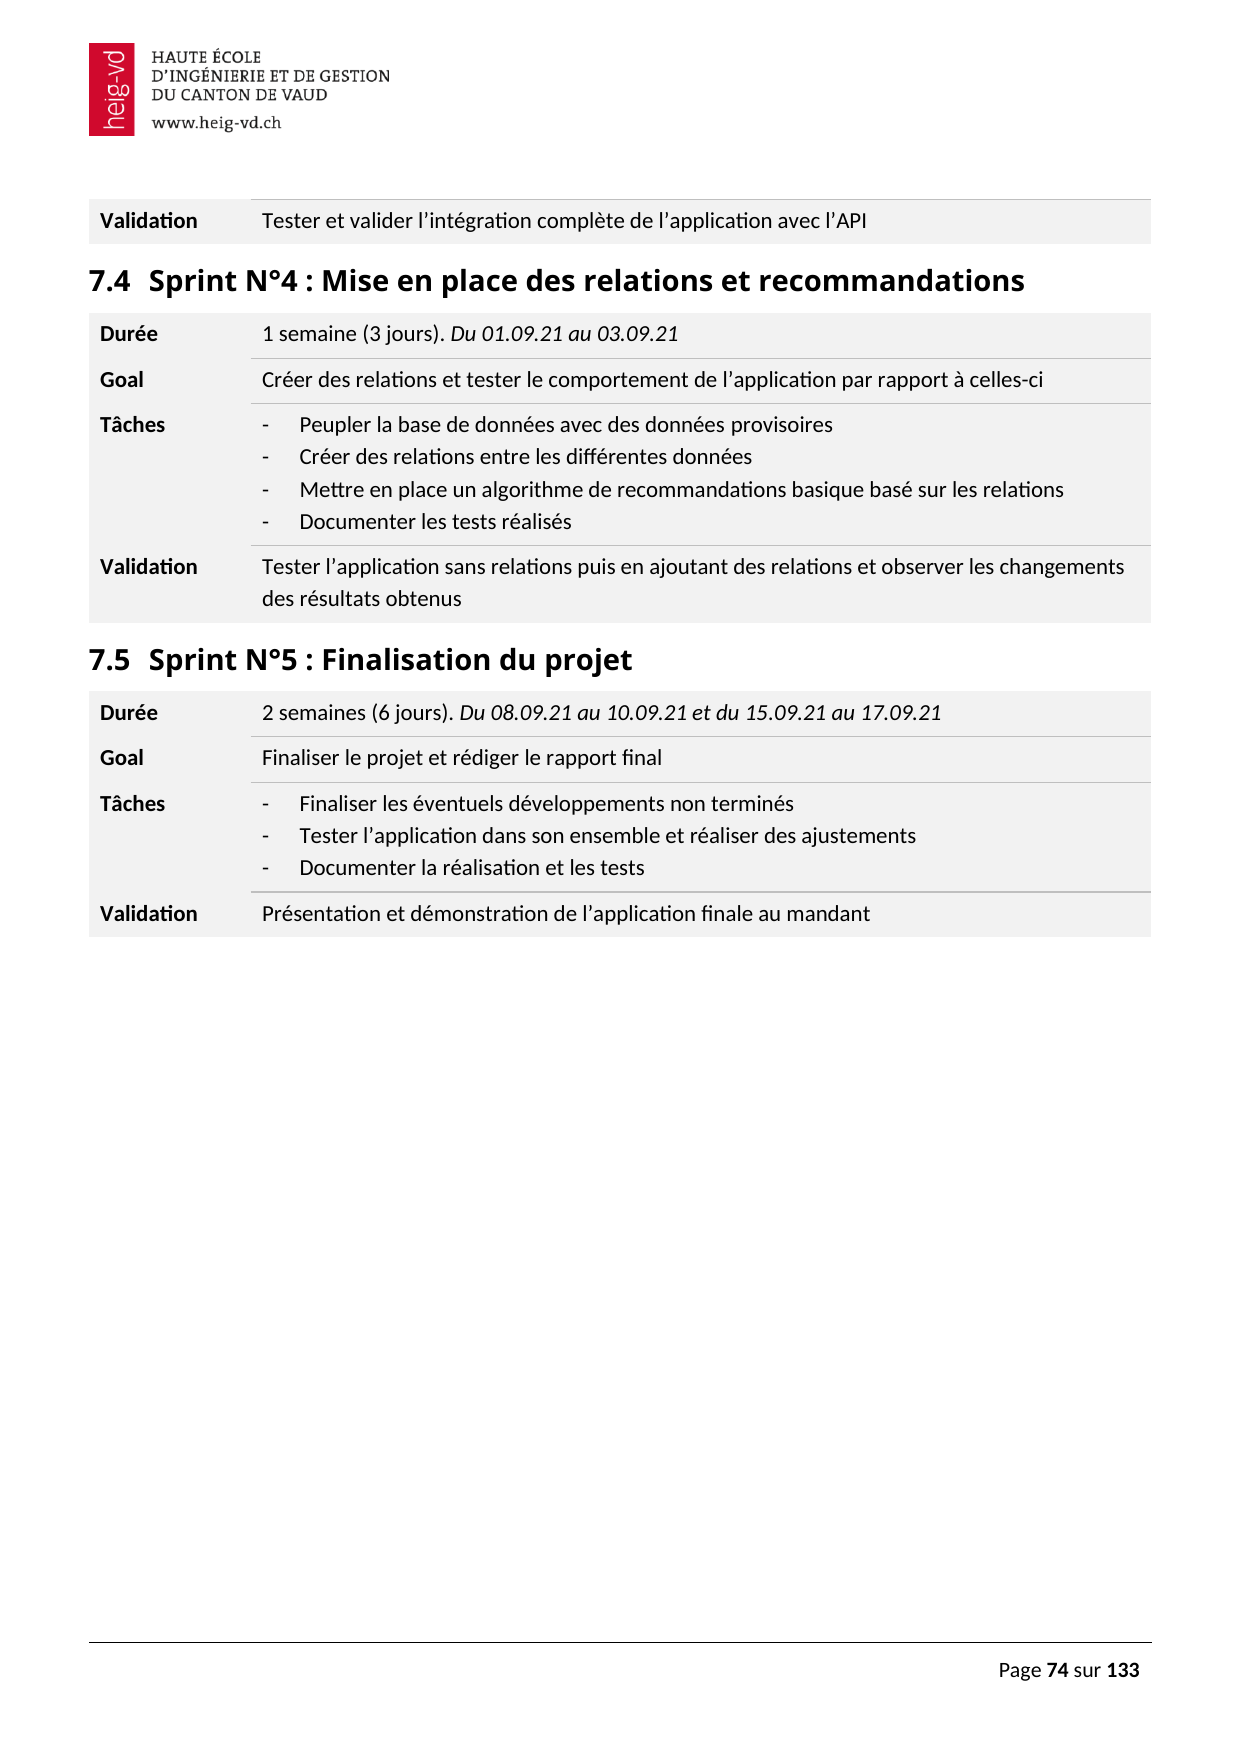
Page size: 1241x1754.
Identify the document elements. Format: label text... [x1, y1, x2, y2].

table_cell Tâches [89, 782, 251, 891]
table_header Durée [89, 313, 251, 358]
table_cell Validation [89, 199, 251, 244]
table_header 2 semaines (6 jours). Du 08.09.21 au 10.09.21 et du 15.09.21 au 17.09.21 [251, 691, 1151, 736]
table_cell Goal [89, 358, 251, 403]
table_cell Tâches [89, 403, 251, 545]
table_cell Validation [89, 545, 251, 623]
table_header Durée [89, 691, 251, 736]
subtitle Sprint N°4 : Mise en place des relations et recommandations [89, 261, 1152, 300]
table_cell Finaliser le projet et rédiger le rapport final [251, 737, 1151, 782]
table_cell Peupler la base de données avec des données provisoires Créer des relations entre les différentes données Mettre en place un algorithme de recommandations basique basé sur les relations Documenter les tests réalisés [251, 404, 1151, 545]
table_cell Goal [89, 736, 251, 782]
table_cell Tester et valider l’intégration complète de l’application avec l’API [251, 200, 1151, 244]
table_header 1 semaine (3 jours). Du 01.09.21 au 03.09.21 [251, 313, 1151, 358]
subtitle Sprint N°5 : Finalisation du projet [89, 639, 1152, 679]
table_cell Finaliser les éventuels développements non terminés Tester l’application dans son ensemble et réaliser des ajustements Documenter la réalisation et les tests [251, 783, 1151, 891]
picture [89, 43, 389, 136]
table_cell Présentation et démonstration de l’application finale au mandant [251, 893, 1151, 937]
table_cell Validation [89, 891, 251, 937]
table_cell Créer des relations et tester le comportement de l’application par rapport à celles-ci [251, 359, 1151, 403]
table_cell Tester l’application sans relations puis en ajoutant des relations et observer les changements des résultats obtenus [251, 546, 1151, 623]
